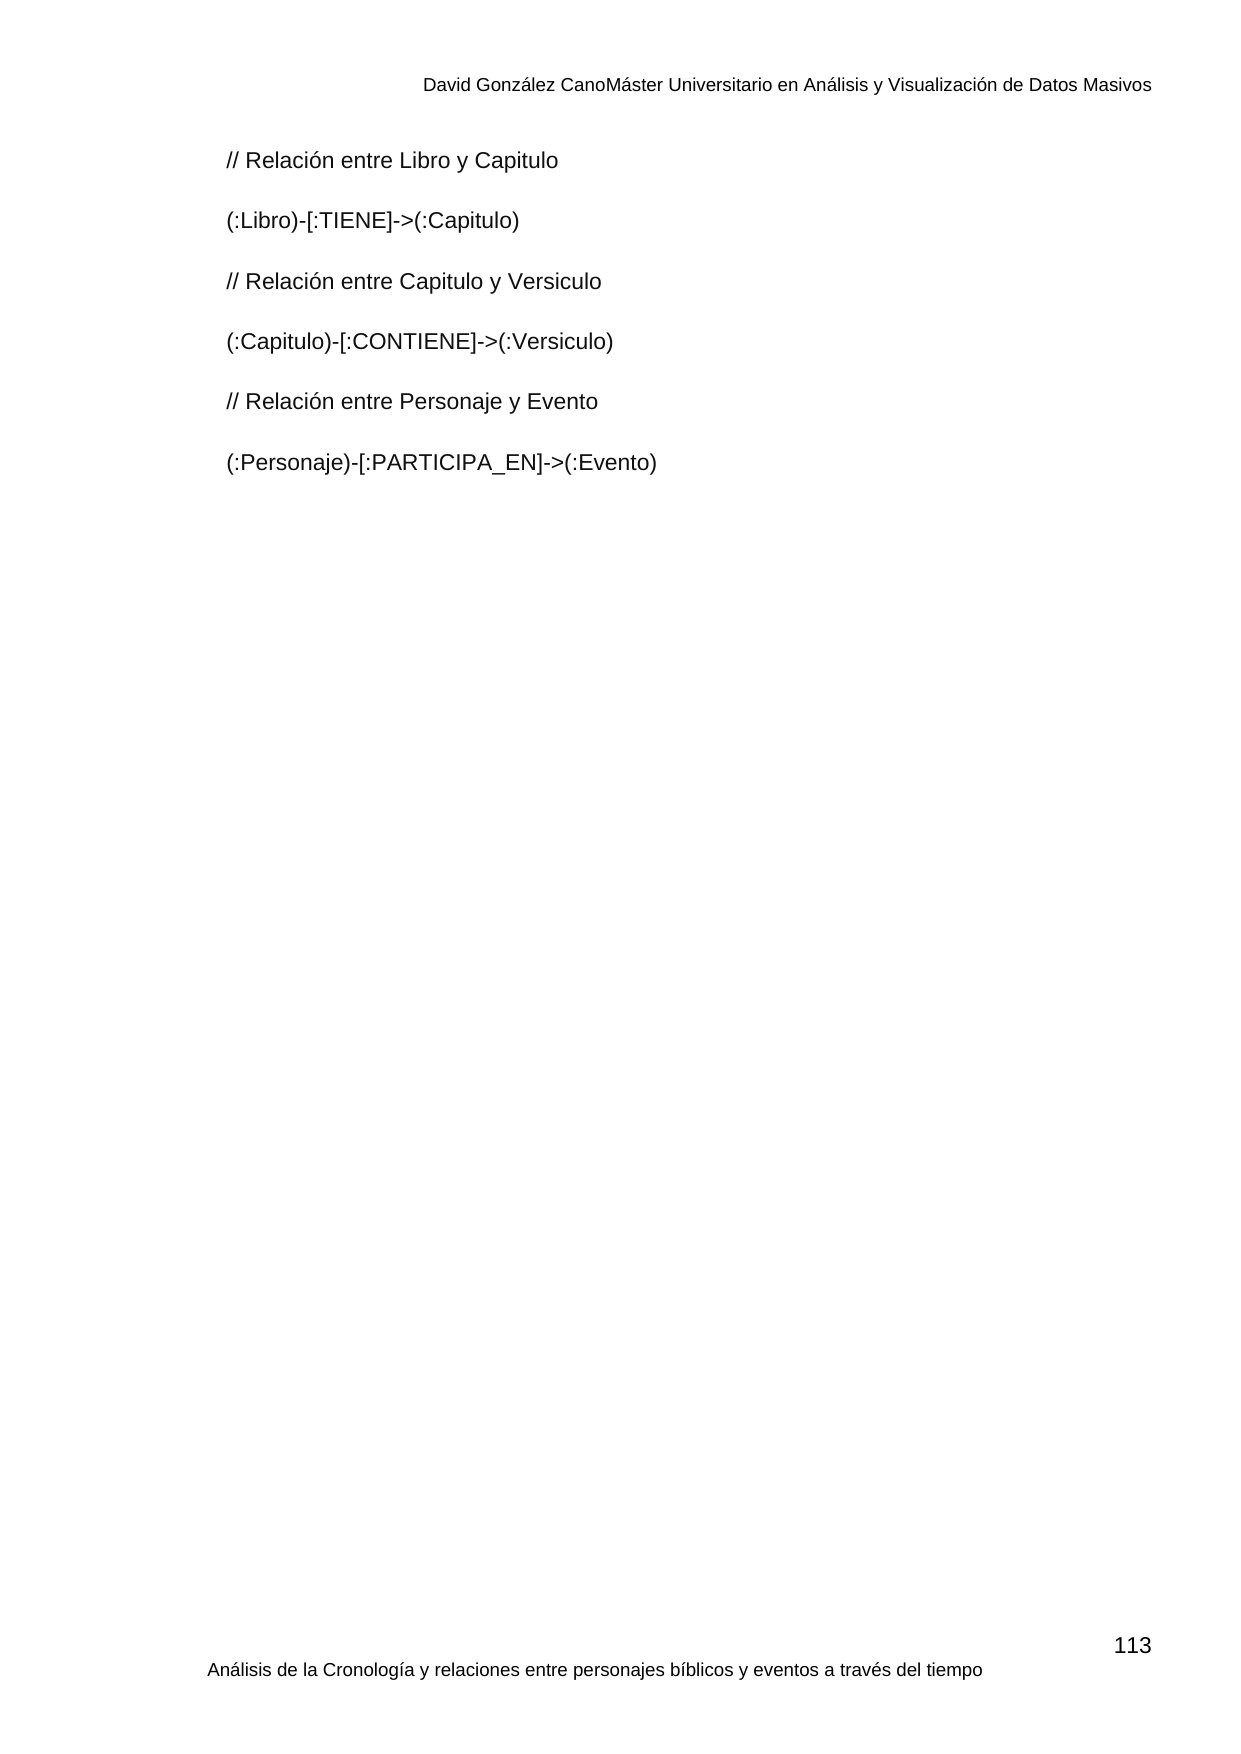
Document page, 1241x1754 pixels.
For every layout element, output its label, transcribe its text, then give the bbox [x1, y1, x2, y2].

text // Relación entre Capitulo y Versiculo [207, 268, 1152, 294]
text (:Libro)-[:TIENE]->(:Capitulo) [207, 207, 1152, 234]
text // Relación entre Personaje y Evento [207, 388, 1152, 414]
text (:Capitulo)-[:CONTIENE]->(:Versiculo) [207, 328, 1152, 354]
text // Relación entre Libro y Capitulo [207, 147, 1152, 173]
text (:Personaje)-[:PARTICIPA_EN]->(:Evento) [207, 448, 1152, 475]
